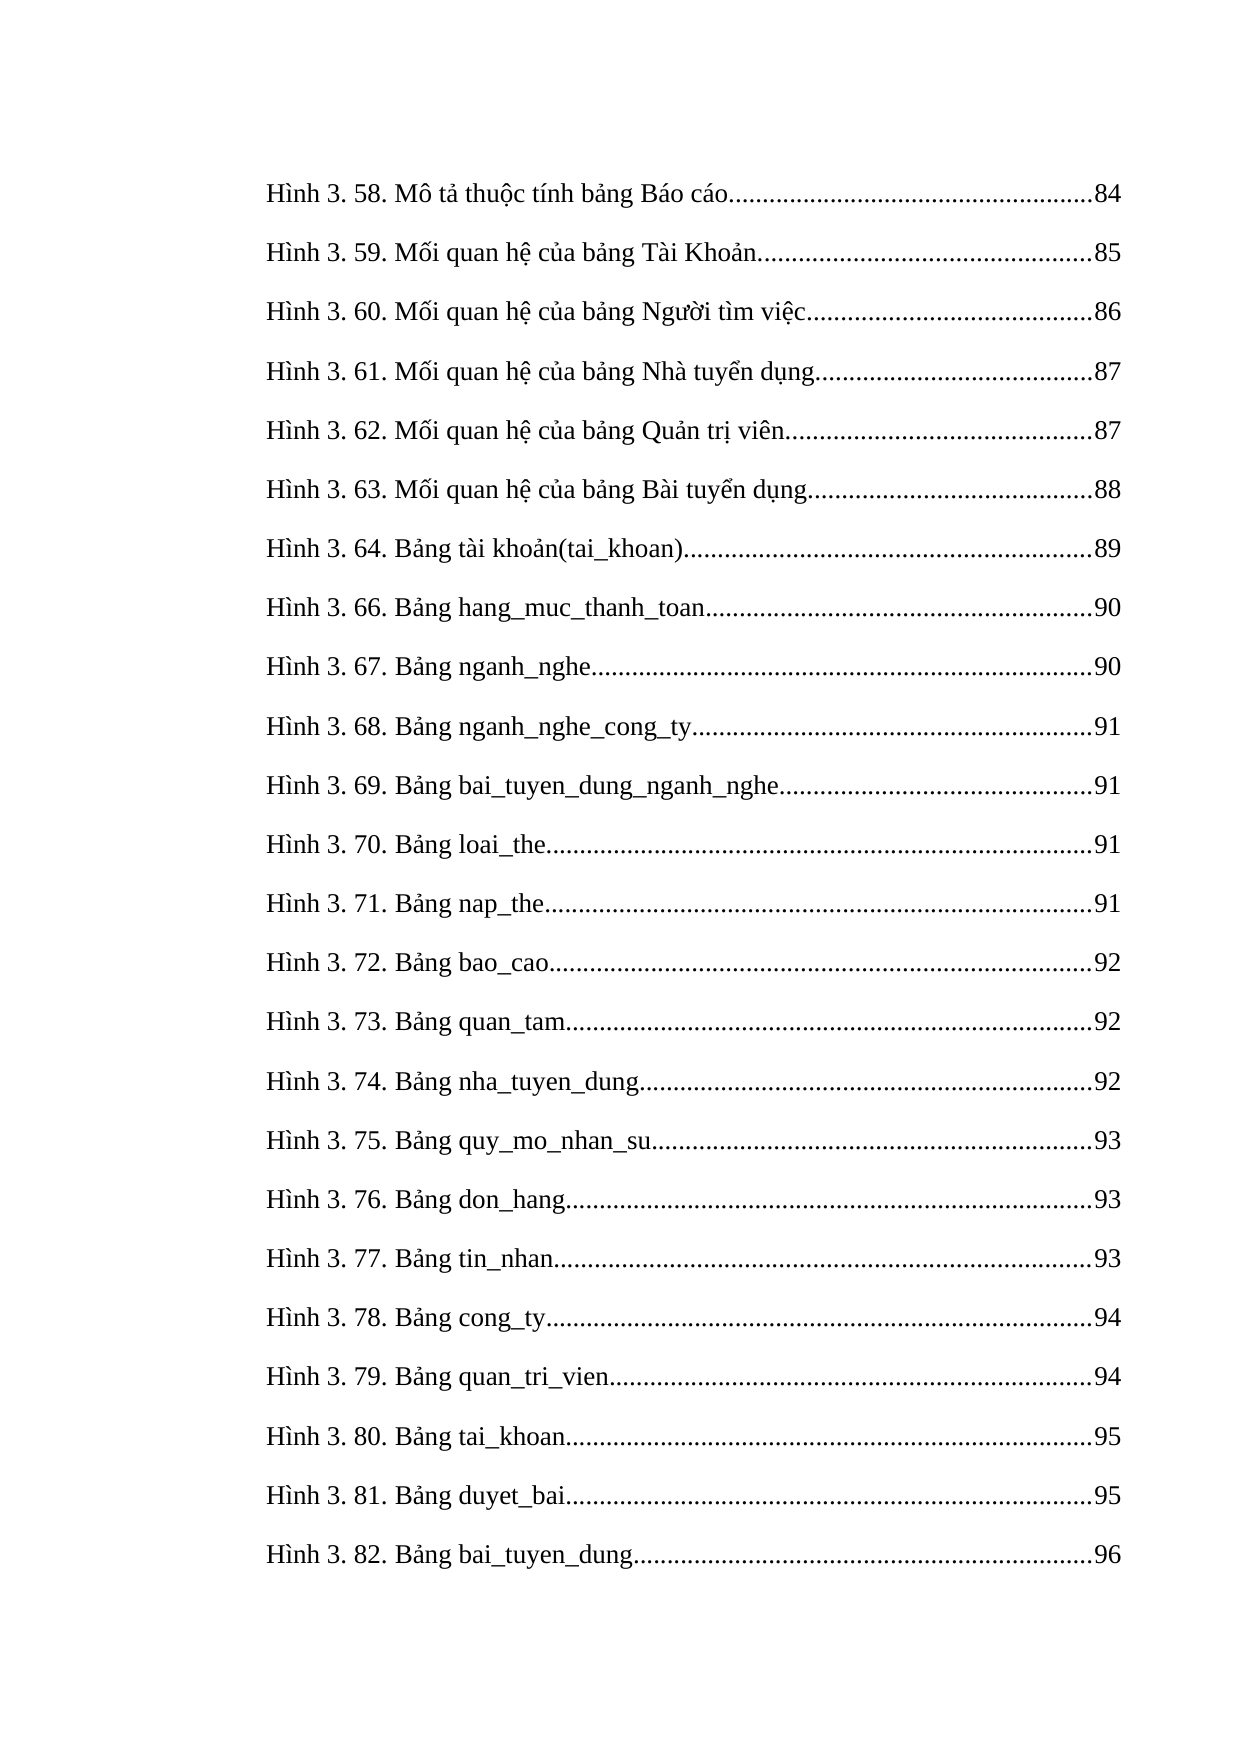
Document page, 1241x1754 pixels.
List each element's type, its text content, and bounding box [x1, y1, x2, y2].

text Hình 3. 79. Bảng quan_tri_vien. 94 [207, 1361, 1122, 1392]
text Hình 3. 74. Bảng nha_tuyen_dung. 92 [207, 1065, 1122, 1096]
text Hình 3. 77. Bảng tin_nhan. 93 [207, 1242, 1122, 1273]
text Hình 3. 61. Mối quan hệ của bảng Nhà tuyển dụng. 87 [207, 355, 1122, 386]
text Hình 3. 75. Bảng quy_mo_nhan_su. 93 [207, 1124, 1122, 1155]
text Hình 3. 76. Bảng don_hang. 93 [207, 1183, 1122, 1214]
text Hình 3. 69. Bảng bai_tuyen_dung_nganh_nghe. 91 [207, 769, 1122, 800]
text Hình 3. 59. Mối quan hệ của bảng Tài Khoản. 85 [207, 236, 1122, 267]
text Hình 3. 62. Mối quan hệ của bảng Quản trị viên. 87 [207, 414, 1122, 445]
text Hình 3. 72. Bảng bao_cao. 92 [207, 946, 1122, 977]
text Hình 3. 68. Bảng nganh_nghe_cong_ty. 91 [207, 710, 1122, 741]
text Hình 3. 60. Mối quan hệ của bảng Người tìm việc. 86 [207, 296, 1122, 327]
text Hình 3. 70. Bảng loai_the. 91 [207, 828, 1122, 859]
text Hình 3. 58. Mô tả thuộc tính bảng Báo cáo. 84 [207, 177, 1122, 208]
text Hình 3. 82. Bảng bai_tuyen_dung. 96 [207, 1538, 1122, 1569]
text Hình 3. 81. Bảng duyet_bai. 95 [207, 1479, 1122, 1510]
text Hình 3. 71. Bảng nap_the. 91 [207, 887, 1122, 918]
text Hình 3. 67. Bảng nganh_nghe. 90 [207, 651, 1122, 682]
text Hình 3. 66. Bảng hang_muc_thanh_toan. 90 [207, 591, 1122, 622]
text Hình 3. 73. Bảng quan_tam. 92 [207, 1006, 1122, 1037]
text Hình 3. 63. Mối quan hệ của bảng Bài tuyển dụng. 88 [207, 473, 1122, 504]
text Hình 3. 78. Bảng cong_ty. 94 [207, 1301, 1122, 1332]
text Hình 3. 64. Bảng tài khoản(tai_khoan). 89 [207, 532, 1122, 563]
text Hình 3. 80. Bảng tai_khoan. 95 [207, 1420, 1122, 1451]
